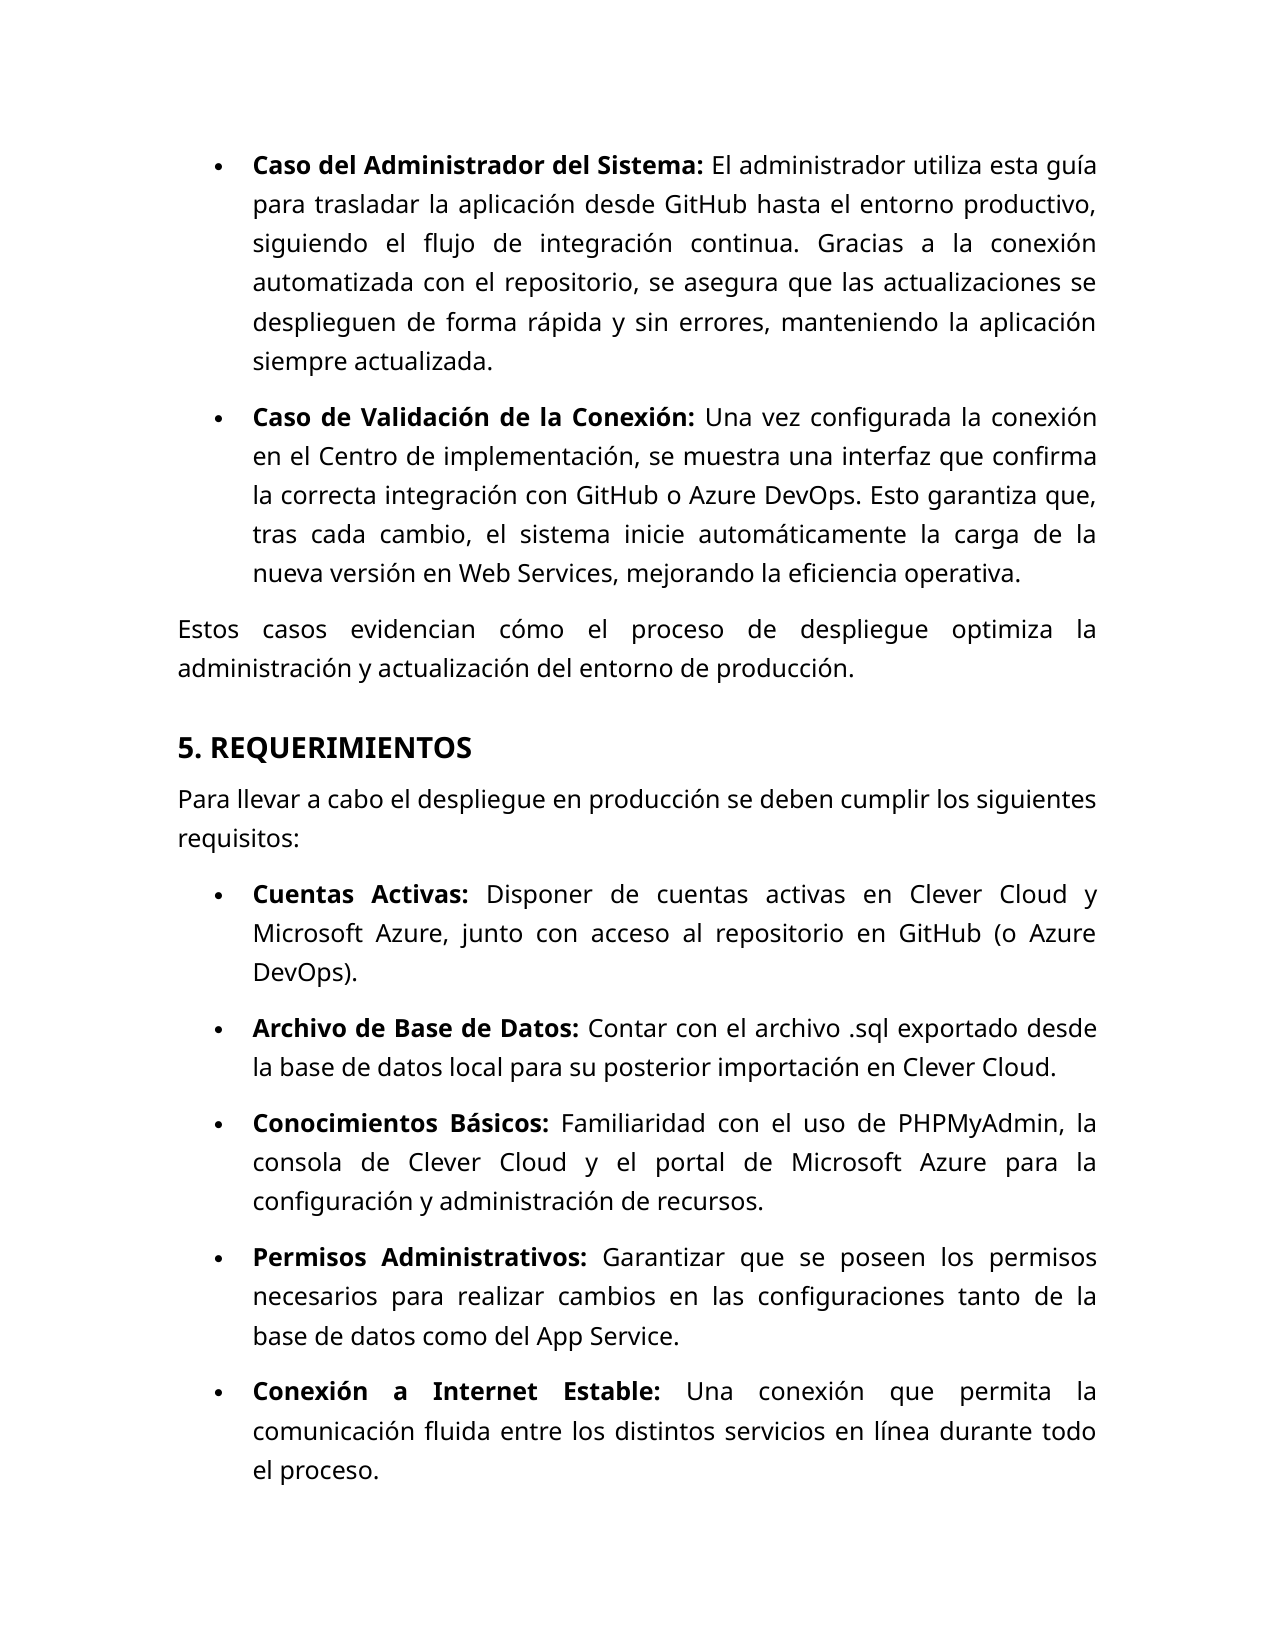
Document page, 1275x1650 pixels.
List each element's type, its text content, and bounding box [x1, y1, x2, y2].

list Cuentas Activas: Disponer de cuentas activas en Clever Cloud y Microsoft Azure, junto con acceso al repositorio en GitHub (o Azure DevOps). [215, 877, 1098, 989]
text Estos casos evidencian cómo el proceso de despliegue optimiza la administración y actualización del entorno de producción. [177, 612, 1098, 685]
list Caso de Validación de la Conexión: Una vez configurada la conexión en el Centro de implementación, se muestra una interfaz que confirma la correcta integración con GitHub o Azure DevOps. Esto garantiza que, tras cada cambio, el sistema inicie automáticamente la carga de la nueva versión en Web Services, mejorando la eficiencia operativa. [215, 399, 1098, 590]
list Conexión a Internet Estable: Una conexión que permita la comunicación fluida entre los distintos servicios en línea durante todo el proceso. [215, 1374, 1098, 1486]
subtitle 5. REQUERIMIENTOS [177, 728, 1098, 767]
list Permisos Administrativos: Garantizar que se poseen los permisos necesarios para realizar cambios en las configuraciones tanto de la base de datos como del App Service. [215, 1240, 1098, 1352]
text Para llevar a cabo el despliegue en producción se deben cumplir los siguientes requisitos: [177, 782, 1098, 855]
list Conocimientos Básicos: Familiaridad con el uso de PHPMyAdmin, la consola de Clever Cloud y el portal de Microsoft Azure para la configuración y administración de recursos. [215, 1106, 1098, 1218]
list Archivo de Base de Datos: Contar con el archivo .sql exportado desde la base de datos local para su posterior importación en Clever Cloud. [215, 1011, 1098, 1084]
list Caso del Administrador del Sistema: El administrador utiliza esta guía para trasladar la aplicación desde GitHub hasta el entorno productivo, siguiendo el flujo de integración continua. Gracias a la conexión automatizada con el repositorio, se asegura que las actualizaciones se desplieguen de forma rápida y sin errores, manteniendo la aplicación siempre actualizada. [215, 148, 1098, 377]
